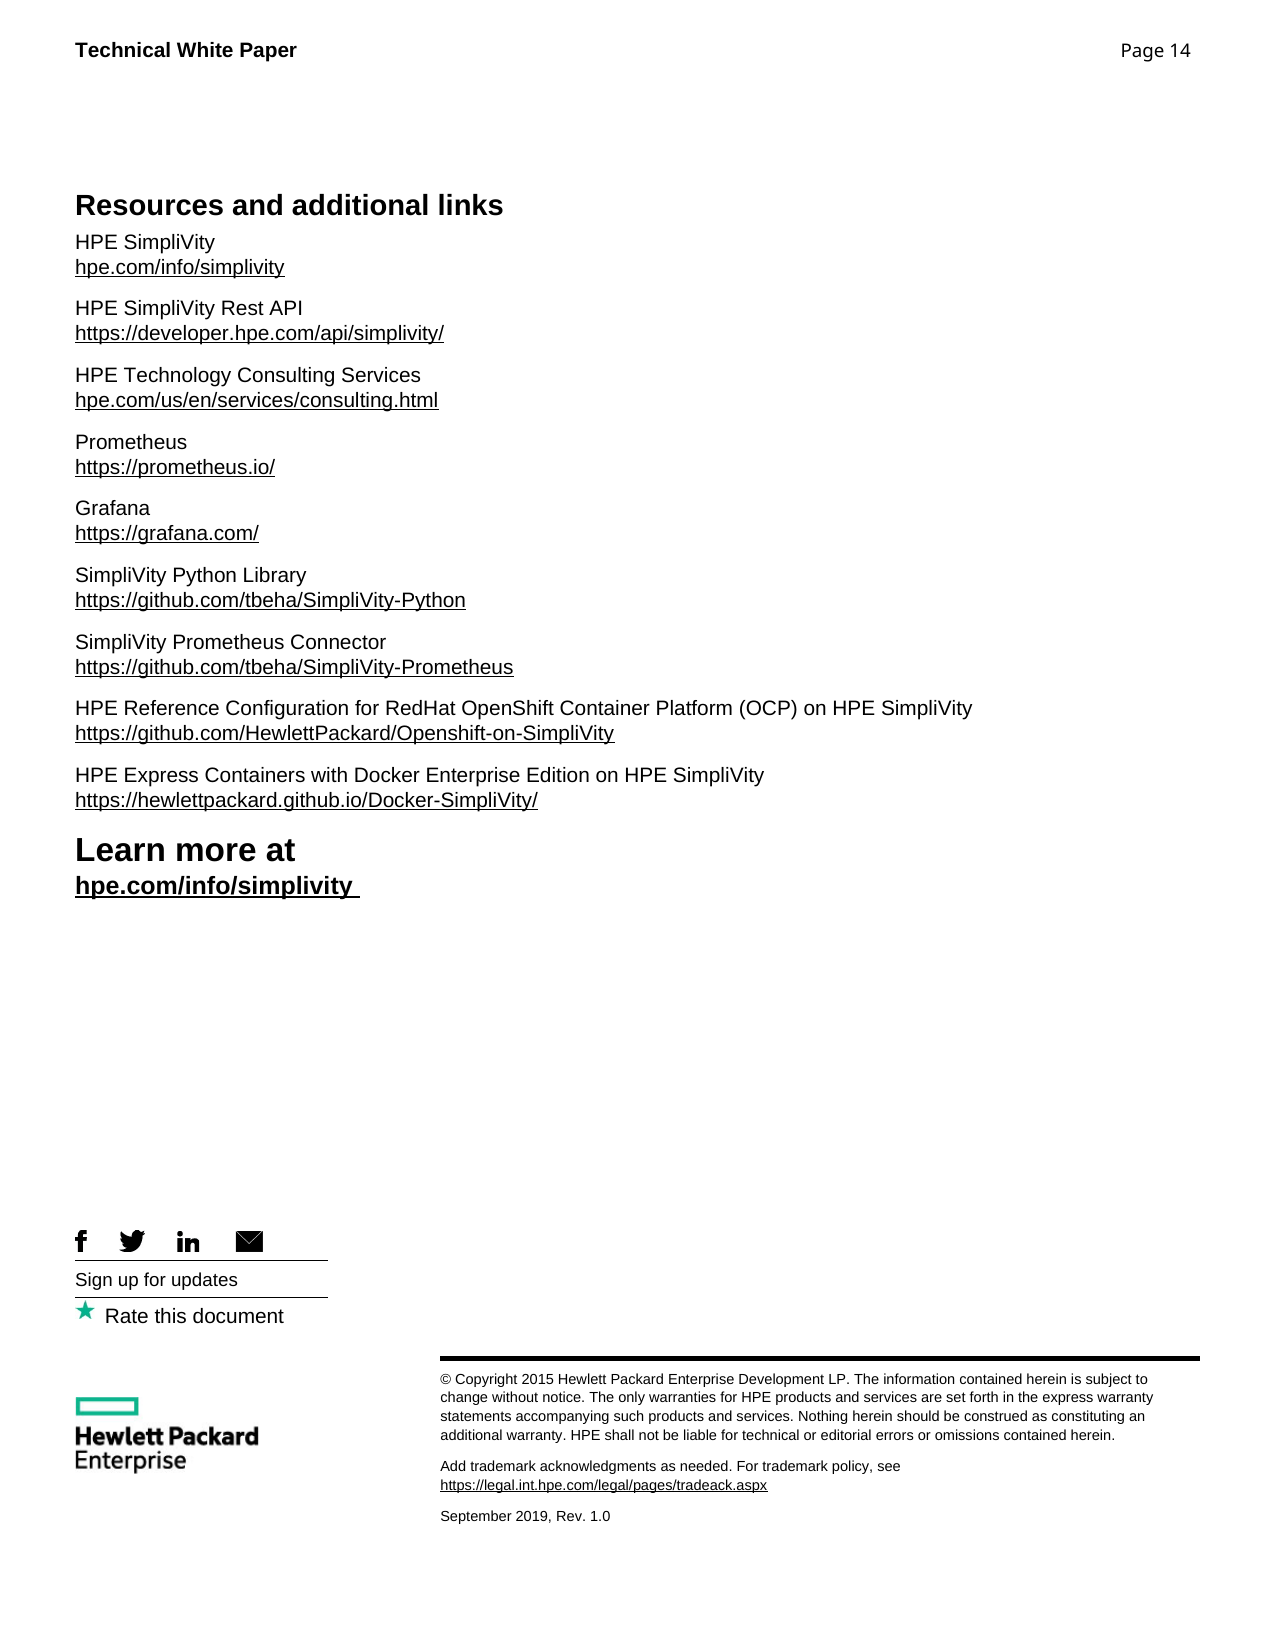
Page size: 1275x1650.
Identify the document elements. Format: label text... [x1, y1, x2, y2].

text https://grafana.com/ [75, 520, 1200, 545]
text https://github.com/HewlettPackard/Openshift-on-SimpliVity [75, 720, 1200, 745]
text https://github.com/tbeha/SimpliVity-Python [75, 587, 1200, 612]
picture [235, 1231, 263, 1252]
text https://hewlettpackard.github.io/Docker-SimpliVity/ [75, 787, 1200, 812]
text Prometheus [75, 428, 1200, 453]
picture [75, 1397, 259, 1474]
text hpe.com/info/simplivity [75, 868, 1200, 901]
picture [119, 1230, 145, 1252]
text SimpliVity Python Library [75, 562, 1200, 587]
subtitle Resources and additional links [75, 187, 1200, 221]
picture [75, 1230, 87, 1252]
text HPE SimpliVity hpe.com/info/simplivity [75, 228, 1200, 278]
picture [177, 1231, 200, 1252]
text HPE Technology Consulting Services hpe.com/us/en/services/consulting.html [75, 362, 1200, 412]
text https://prometheus.io/ [75, 453, 1200, 478]
text Grafana [75, 495, 1200, 520]
text https://github.com/tbeha/SimpliVity-Prometheus [75, 653, 1200, 678]
text SimpliVity Prometheus Connector [75, 628, 1200, 653]
text HPE SimpliVity Rest API [75, 295, 1200, 320]
text HPE Reference Configuration for RedHat OpenShift Container Platform (OCP) on HPE SimpliVity [75, 695, 1200, 720]
text HPE Express Containers with Docker Enterprise Edition on HPE SimpliVity [75, 762, 1200, 787]
picture [75, 1300, 95, 1319]
text Learn more at [75, 835, 1200, 868]
text https://developer.hpe.com/api/simplivity/ [75, 320, 1200, 345]
